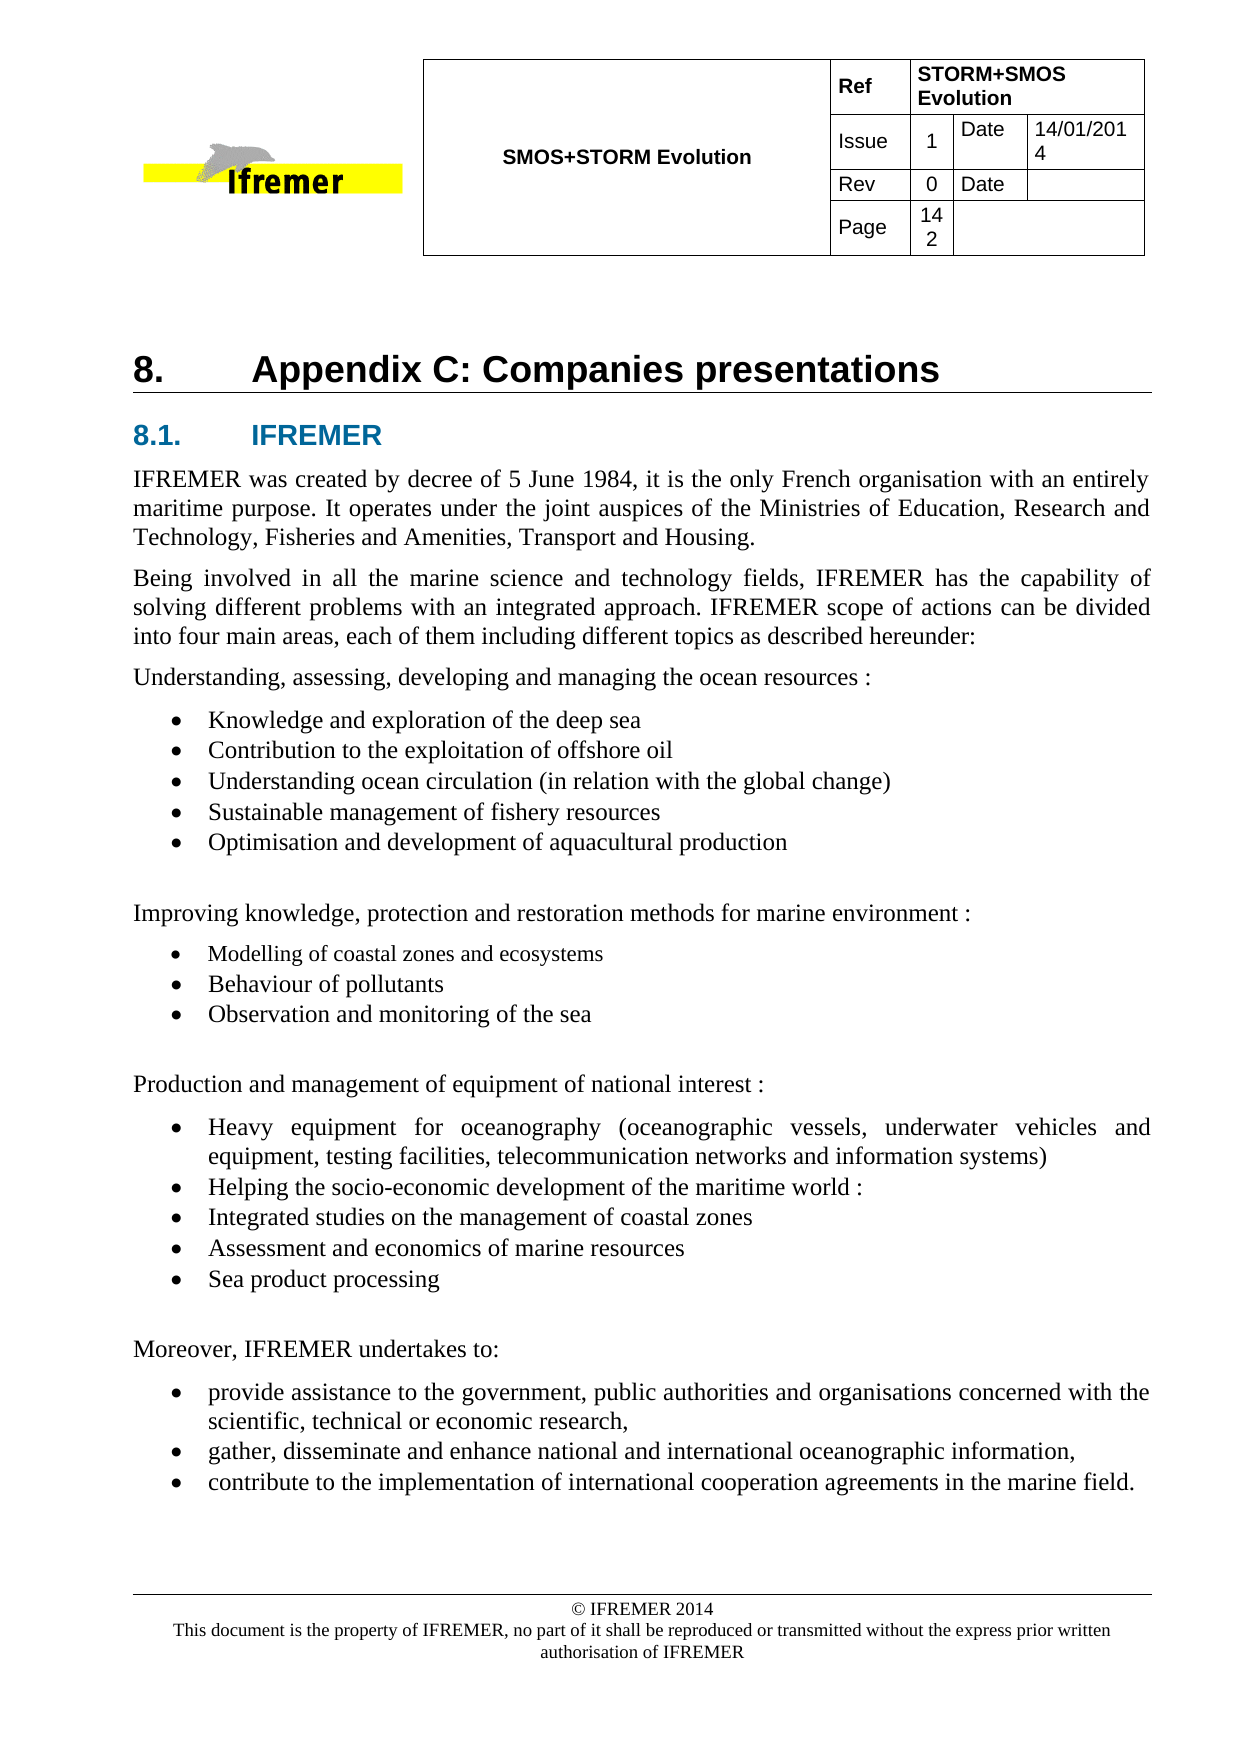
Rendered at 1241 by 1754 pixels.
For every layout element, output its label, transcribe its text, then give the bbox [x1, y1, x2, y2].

text IFREMER was created by decree of 5 June 1984, it is the only French organisation with an entirely maritime purpose. It operates under the joint auspices of the Ministries of Education, Research and Technology, Fisheries and Amenities, Transport and Housing. [133, 464, 1152, 551]
picture [132, 102, 416, 211]
list contribute to the implementation of international cooperation agreements in the marine field. [170, 1465, 1152, 1496]
list Knowledge and exploration of the deep sea [170, 703, 1152, 734]
list Optimisation and development of aquacultural production [170, 826, 1152, 856]
text Moreover, IFREMER undertakes to: [133, 1334, 1152, 1363]
text Production and management of equipment of national interest : [133, 1069, 1152, 1098]
list Behaviour of pollutants [170, 967, 1152, 998]
list Sea product processing [170, 1262, 1152, 1293]
list provide assistance to the government, public authorities and organisations concerned with the scientific, technical or economic research, [170, 1375, 1152, 1434]
list Sustainable management of fishery resources [170, 795, 1152, 826]
list Helping the socio-economic development of the maritime world : [170, 1170, 1152, 1201]
list Assessment and economics of marine resources [170, 1231, 1152, 1262]
text Improving knowledge, protection and restoration methods for marine environment : [133, 898, 1152, 926]
text Understanding, assessing, developing and managing the ocean resources : [133, 662, 1152, 691]
list gather, disseminate and enhance national and international oceanographic information, [170, 1434, 1152, 1465]
text Being involved in all the marine science and technology fields, IFREMER has the capability of solving different problems with an integrated approach. IFREMER scope of actions can be divided into four main areas, each of them including different topics as described hereunder: [133, 563, 1152, 649]
subtitle IFREMER [133, 418, 1152, 452]
list Heavy equipment for oceanography (oceanographic vessels, underwater vehicles and equipment, testing facilities, telecommunication networks and information systems) [170, 1111, 1152, 1170]
subtitle Modelling of coastal zones and ecosystems [170, 939, 1152, 967]
subtitle Appendix C: Companies presentations [133, 347, 1152, 392]
list Integrated studies on the management of coastal zones [170, 1201, 1152, 1231]
list Contribution to the exploitation of offshore oil [170, 734, 1152, 764]
list Understanding ocean circulation (in relation with the global change) [170, 764, 1152, 795]
list Observation and monitoring of the sea [170, 998, 1152, 1028]
